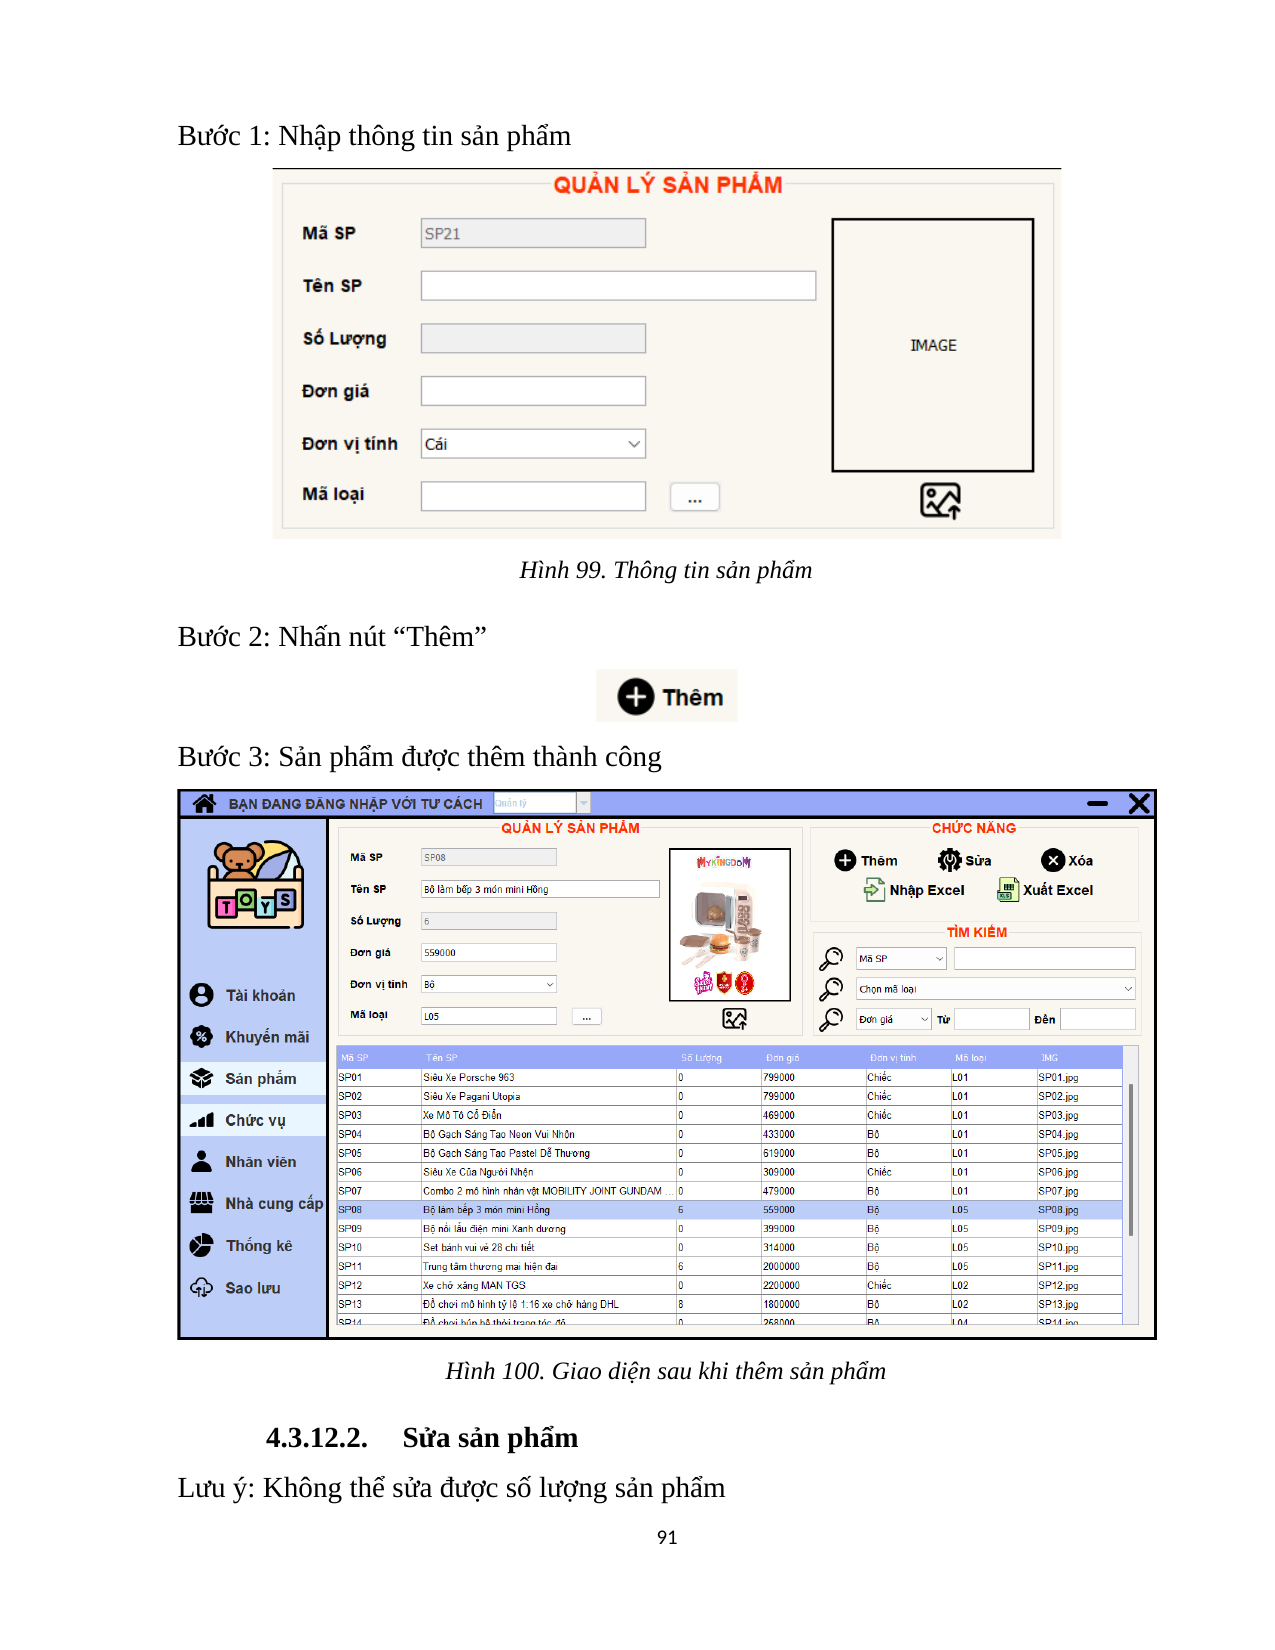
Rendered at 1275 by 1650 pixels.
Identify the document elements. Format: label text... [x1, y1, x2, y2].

text Sửa sản phẩm [266, 1420, 1157, 1453]
list Bước 1: Nhập thông tin sản phẩm [177, 118, 1157, 152]
text Bước 2: Nhấn nút “Thêm” [177, 619, 1157, 653]
picture [272, 168, 1062, 539]
picture [177, 789, 1157, 1340]
text Lưu ý: Không thể sửa được số lượng sản phẩm [177, 1470, 1157, 1504]
picture [596, 669, 738, 722]
text Bước 3: Sản phẩm được thêm thành công [177, 739, 1157, 772]
